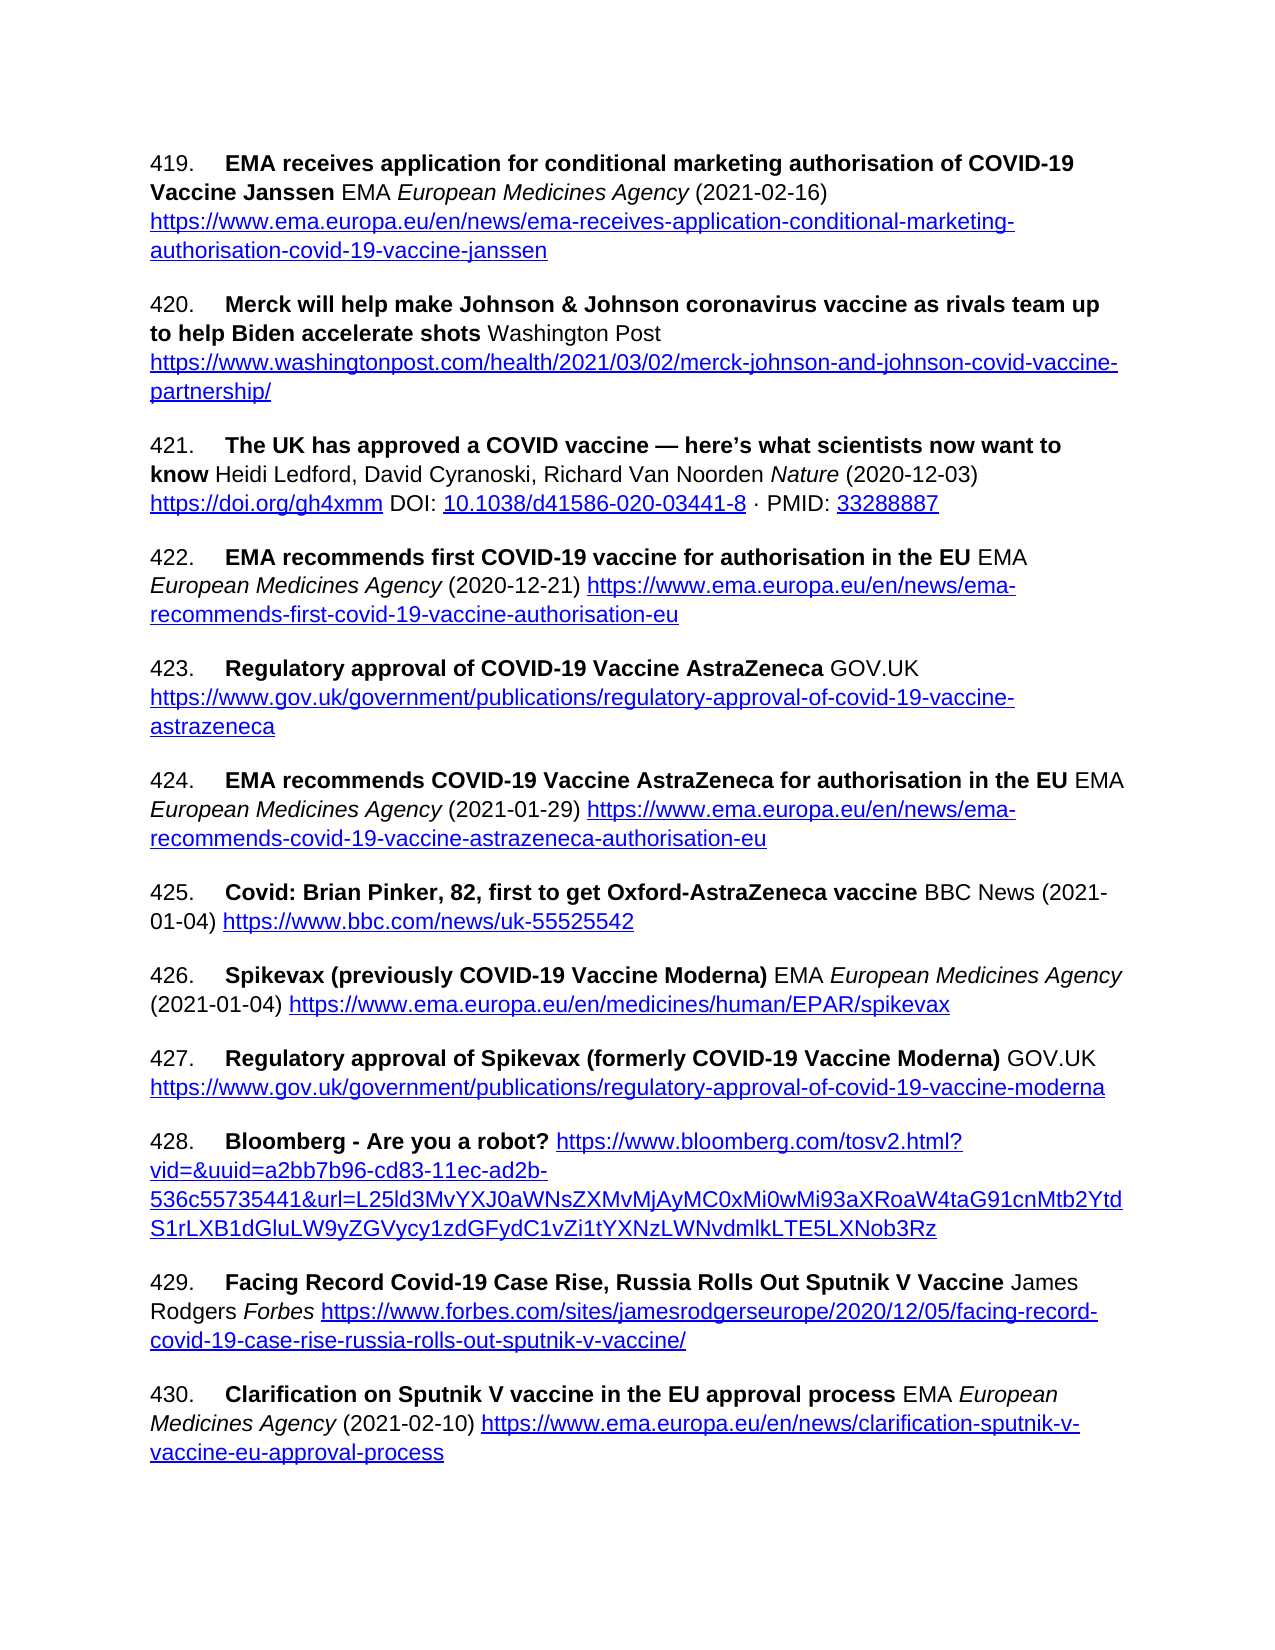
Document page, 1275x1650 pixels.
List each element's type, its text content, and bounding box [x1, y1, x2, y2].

text 429. Facing Record Covid-19 Case Rise, Russia Rolls Out Sputnik V Vaccine James Rodgers Forbes https://www.forbes.com/sites/jamesrodgerseurope/2020/12/05/facing-record-covid-19-case-rise-russia-rolls-out-sputnik-v-vaccine/ [150, 1269, 1125, 1353]
text 422. EMA recommends first COVID-19 vaccine for authorisation in the EU EMA European Medicines Agency (2020-12-21) https://www.ema.europa.eu/en/news/ema-recommends-first-covid-19-vaccine-authorisation-eu [150, 543, 1125, 628]
text 424. EMA recommends COVID-19 Vaccine AstraZeneca for authorisation in the EU EMA European Medicines Agency (2021-01-29) https://www.ema.europa.eu/en/news/ema-recommends-covid-19-vaccine-astrazeneca-authorisation-eu [150, 767, 1125, 852]
text 420. Merck will help make Johnson & Johnson coronavirus vaccine as rivals team up to help Biden accelerate shots Washington Post https://www.washingtonpost.com/health/2021/03/02/merck-johnson-and-johnson-covid-vaccine-partnership/ [150, 291, 1125, 404]
text 428. Bloomberg - Are you a robot? https://www.bloomberg.com/tosv2.html?vid=&uuid=a2bb7b96-cd83-11ec-ad2b-536c55735441&url=L25ld3MvYXJ0aWNsZXMvMjAyMC0xMi0wMi93aXRoaW4taG91cnMtb2YtdS1rLXB1dGluLW9yZGVycy1zdGFydC1vZi1tYXNzLWNvdmlkLTE5LXNob3Rz [150, 1128, 1125, 1241]
text 425. Covid: Brian Pinker, 82, first to get Oxford-AstraZeneca vaccine BBC News (2021-01-04) https://www.bbc.com/news/uk-55525542 [150, 879, 1125, 934]
text 426. Spikevax (previously COVID-19 Vaccine Moderna) EMA European Medicines Agency (2021-01-04) https://www.ema.europa.eu/en/medicines/human/EPAR/spikevax [150, 962, 1125, 1017]
text 421. The UK has approved a COVID vaccine — here’s what scientists now want to know Heidi Ledford, David Cyranoski, Richard Van Noorden Nature (2020-12-03) https://doi.org/gh4xmm DOI: 10.1038/d41586-020-03441-8 · PMID: 33288887 [150, 432, 1125, 516]
text 419. EMA receives application for conditional marketing authorisation of COVID-19 Vaccine Janssen EMA European Medicines Agency (2021-02-16) https://www.ema.europa.eu/en/news/ema-receives-application-conditional-marketing-authorisation-covid-19-vaccine-janssen [150, 150, 1125, 263]
text 430. Clarification on Sputnik V vaccine in the EU approval process EMA European Medicines Agency (2021-02-10) https://www.ema.europa.eu/en/news/clarification-sputnik-v-vaccine-eu-approval-process [150, 1381, 1125, 1465]
text 423. Regulatory approval of COVID-19 Vaccine AstraZeneca GOV.UK https://www.gov.uk/government/publications/regulatory-approval-of-covid-19-vaccine-astrazeneca [150, 655, 1125, 740]
text 427. Regulatory approval of Spikevax (formerly COVID-19 Vaccine Moderna) GOV.UK https://www.gov.uk/government/publications/regulatory-approval-of-covid-19-vaccine-moderna [150, 1045, 1125, 1100]
